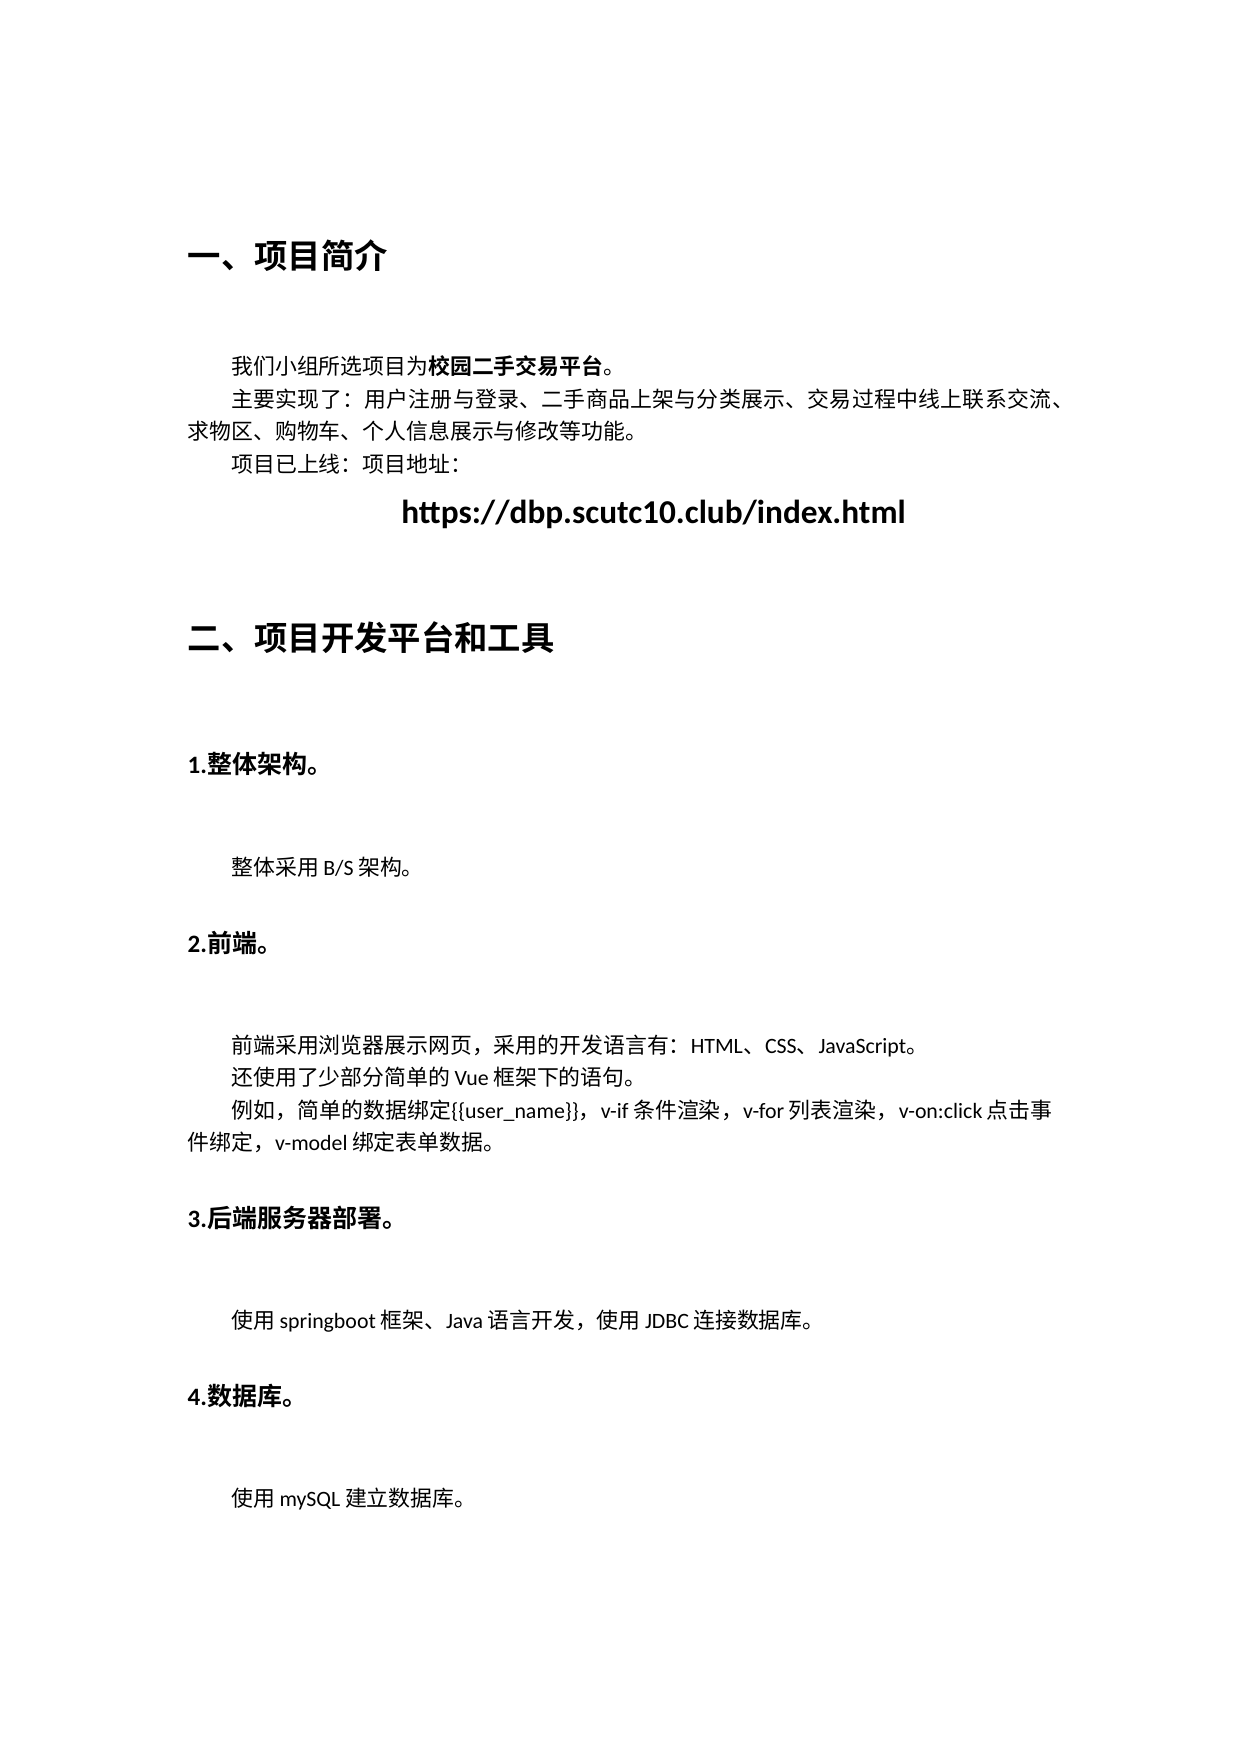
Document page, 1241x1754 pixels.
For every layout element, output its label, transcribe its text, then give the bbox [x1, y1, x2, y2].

subtitle 1.整体架构。 [187, 731, 1053, 796]
subtitle 3.后端服务器部署。 [187, 1184, 1053, 1249]
list 前端采用浏览器展示网页，采用的开发语言有：HTML、CSS、JavaScript。 [231, 1027, 1053, 1060]
list 使用mySQL建立数据库。 [231, 1481, 1053, 1513]
list 使用springboot框架、Java语言开发，使用JDBC连接数据库。 [231, 1303, 1053, 1335]
text 我们小组所选项目为校园二手交易平台。 [187, 349, 1053, 381]
text 还使用了少部分简单的Vue框架下的语句。 [187, 1060, 1053, 1092]
subtitle 4.数据库。 [187, 1362, 1053, 1427]
text 主要实现了：用户注册与登录、二手商品上架与分类展示、交易过程中线上联系交流、求物区、购物车、个人信息展示与修改等功能。 [187, 381, 1053, 446]
text 例如，简单的数据绑定{{user_name}}，v-if条件渲染，v-for列表渲染，v-on:click点击事件绑定，v-model绑定表单数据。 [187, 1092, 1053, 1157]
list 整体采用B/S架构。 [231, 849, 1053, 882]
text https://dbp.scutc10.club/index.html [187, 479, 1053, 544]
subtitle 2.前端。 [187, 909, 1053, 974]
text 项目已上线：项目地址： [187, 446, 1053, 479]
subtitle 二、项目开发平台和工具 [187, 603, 1053, 668]
subtitle 一、项目简介 [187, 222, 1053, 287]
